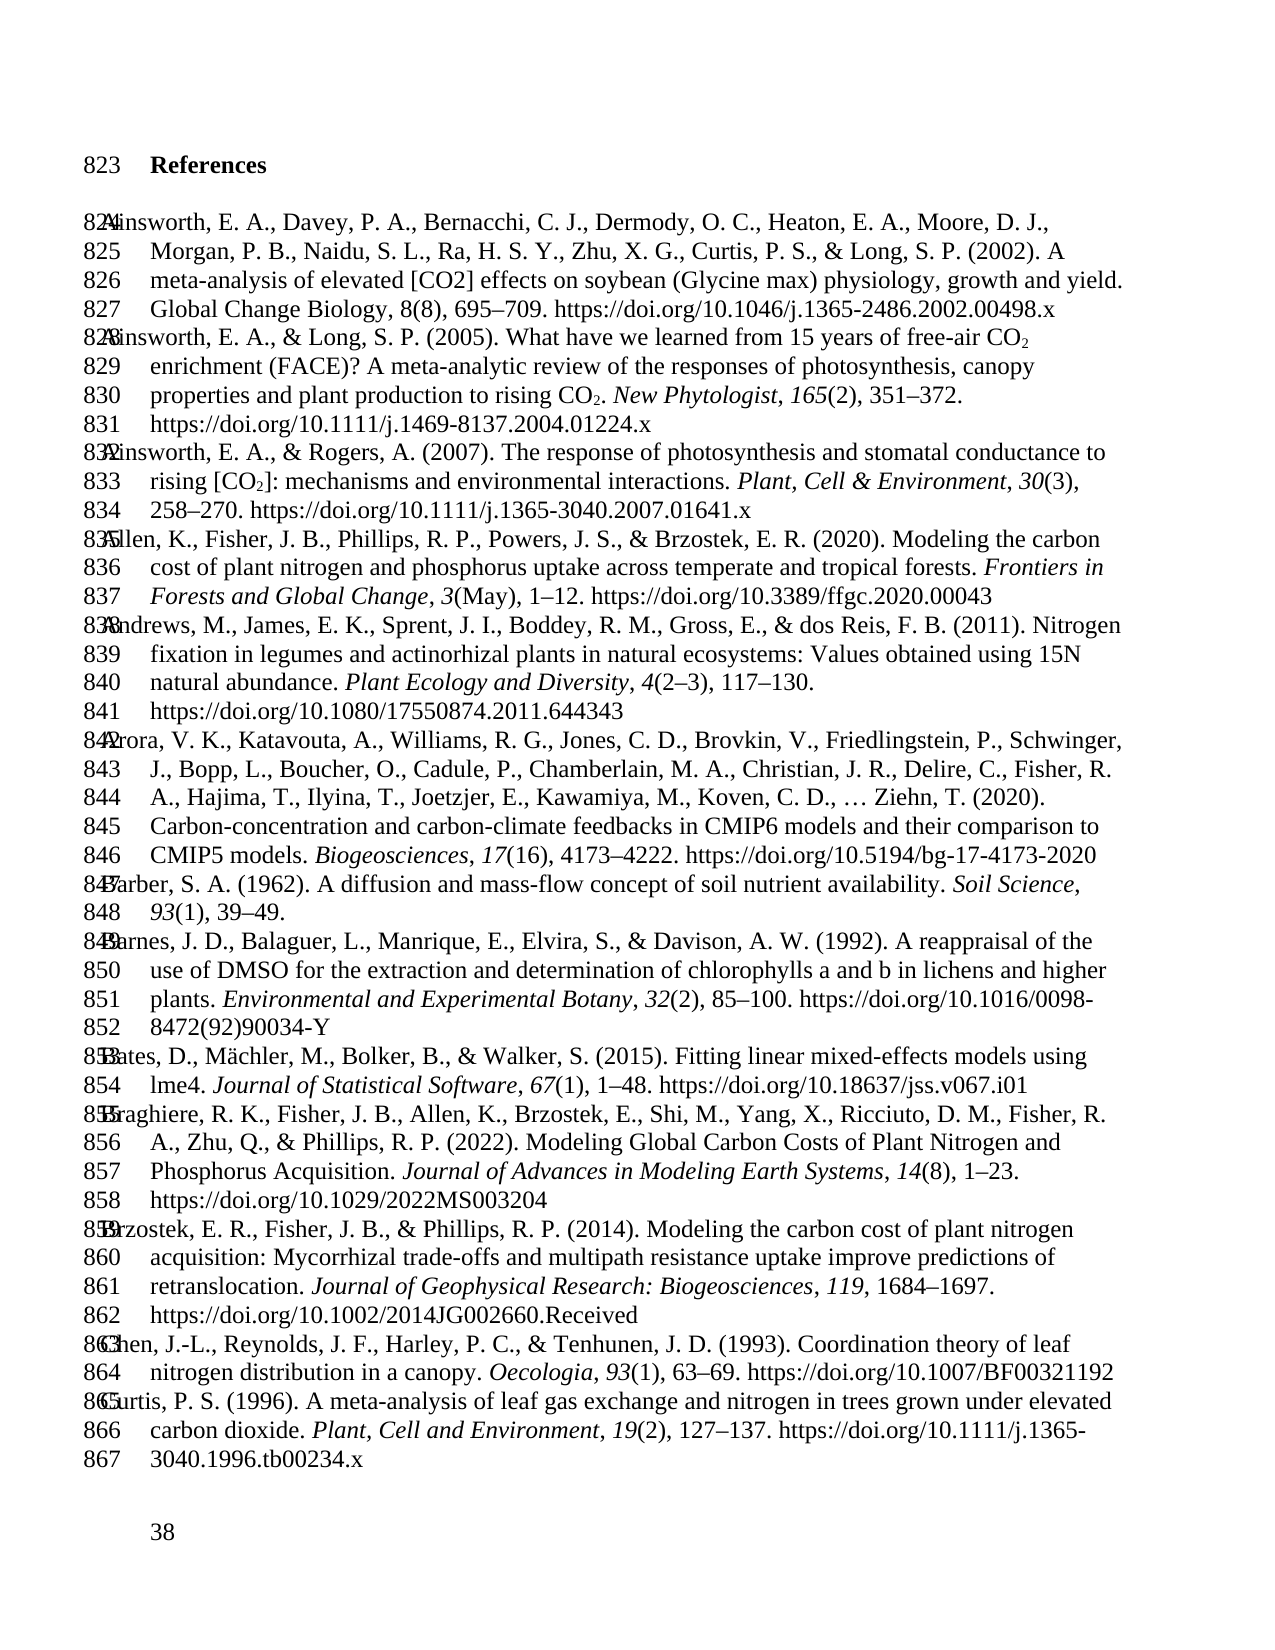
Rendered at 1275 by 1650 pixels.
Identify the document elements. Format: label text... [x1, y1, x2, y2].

text References [150, 150, 1125, 179]
